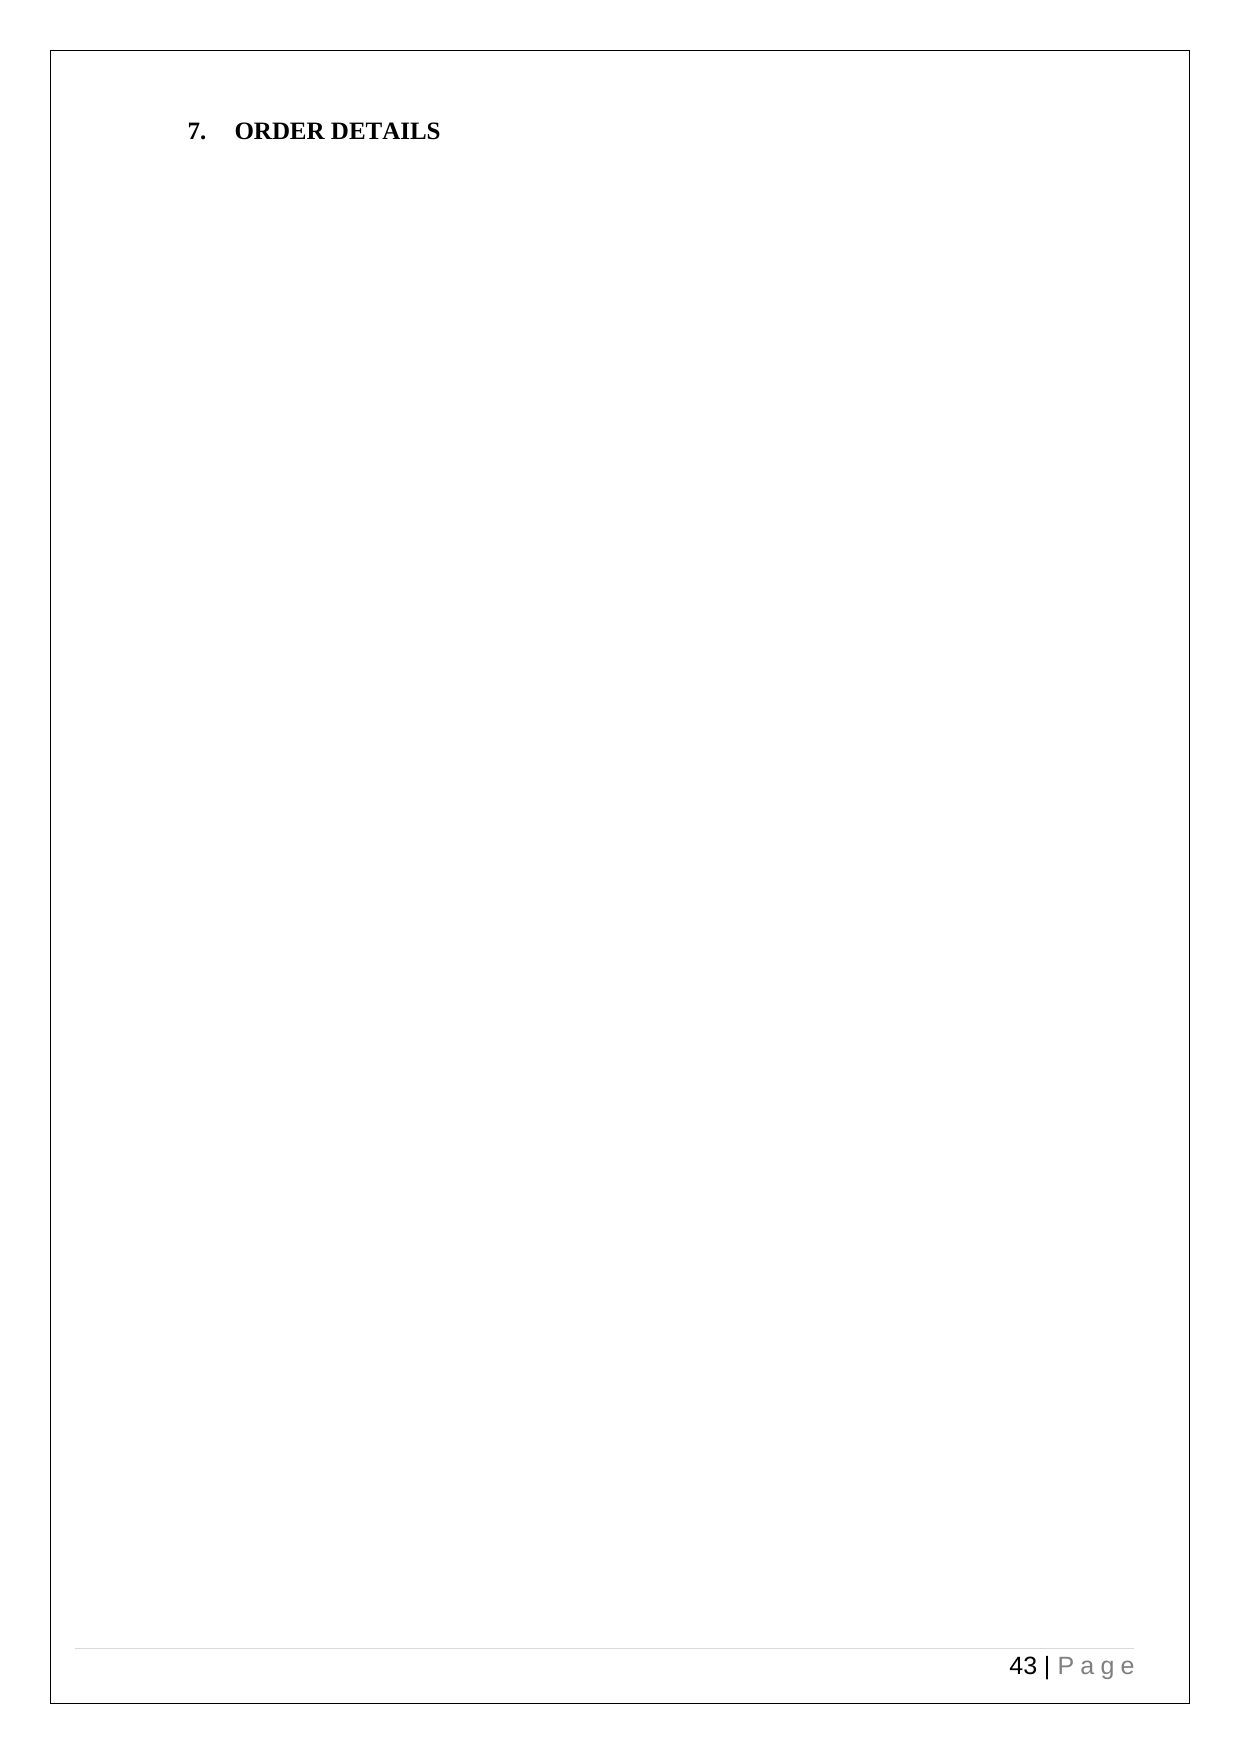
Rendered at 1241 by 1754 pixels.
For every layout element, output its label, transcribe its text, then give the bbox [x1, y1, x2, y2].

subtitle ORDER DETAILS [187, 116, 1134, 144]
